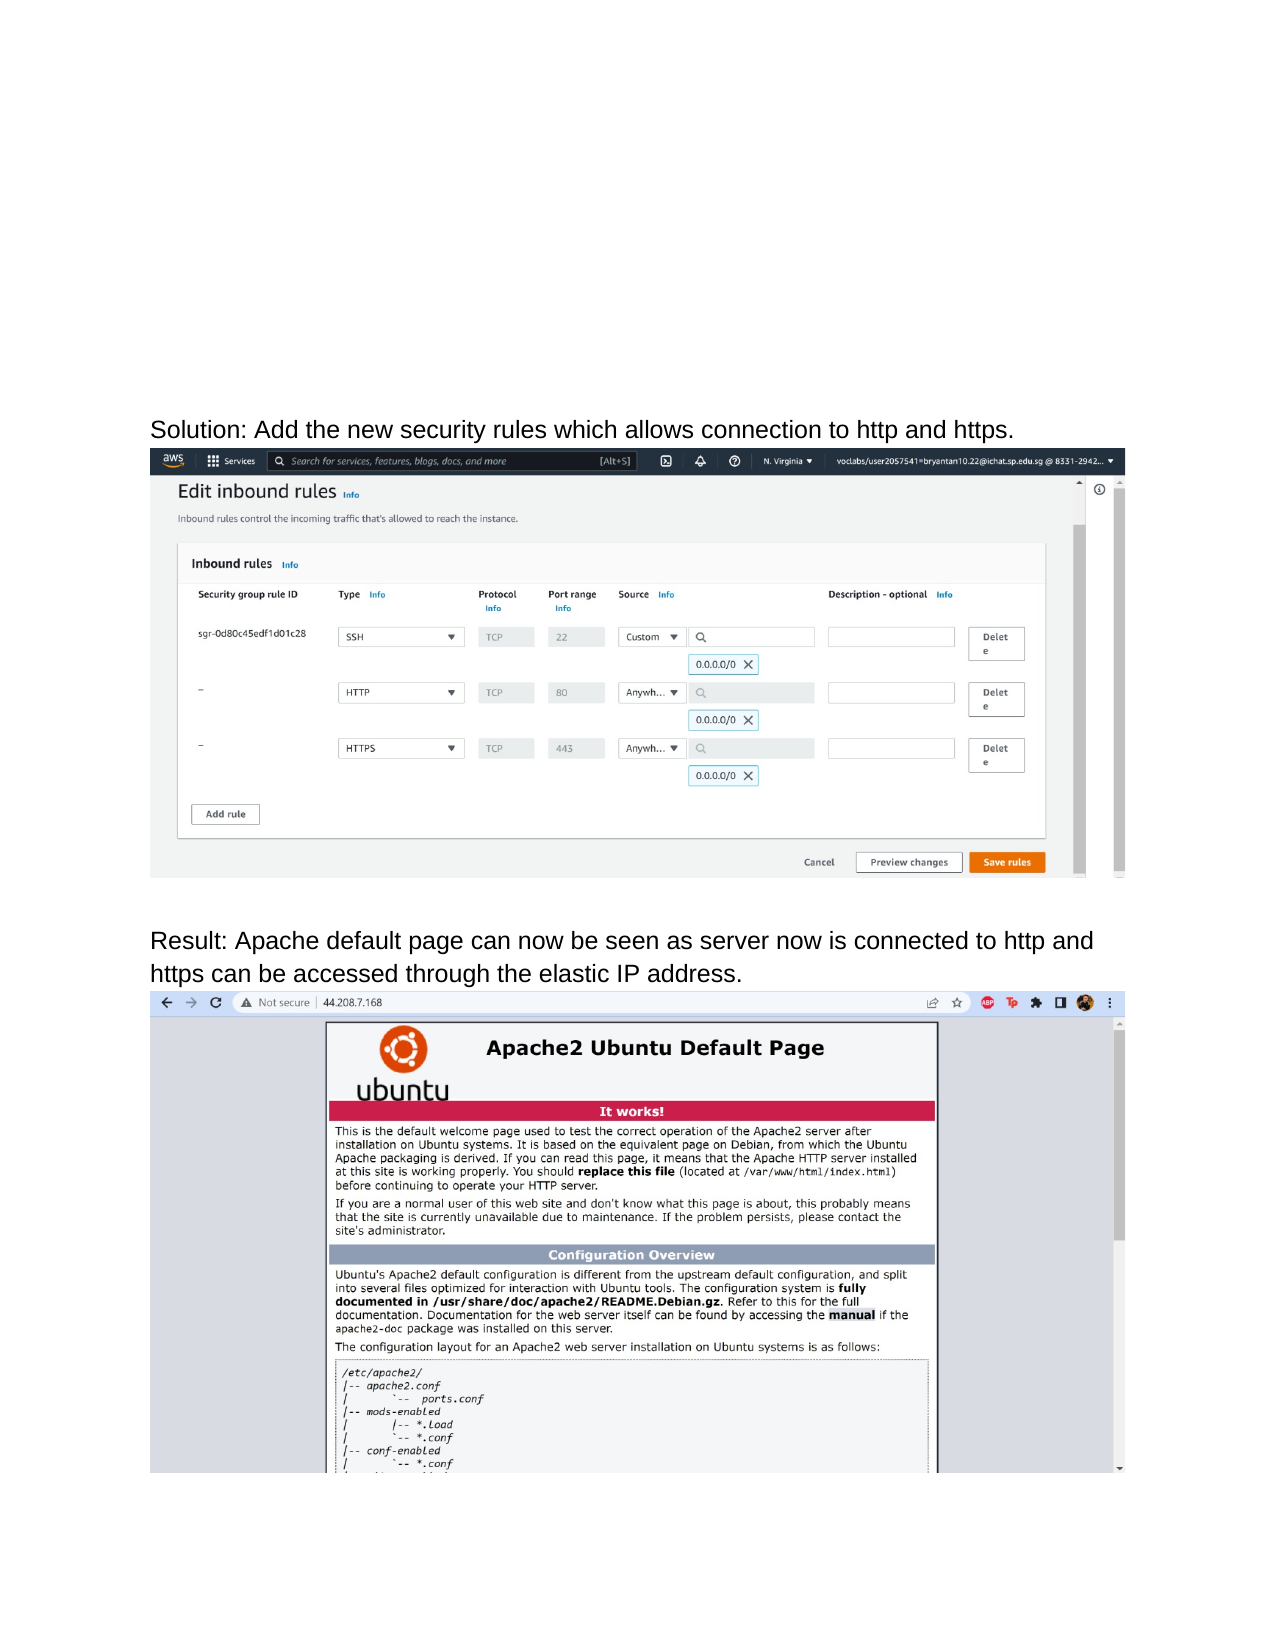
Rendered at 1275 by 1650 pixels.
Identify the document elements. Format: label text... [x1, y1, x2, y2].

picture [150, 991, 1125, 1473]
picture [150, 448, 1125, 878]
text Solution: Add the new security rules which allows connection to http and https. [150, 415, 1125, 444]
text Result: Apache default page can now be seen as server now is connected to http and https can be accessed through the elastic IP address. [150, 926, 1125, 987]
